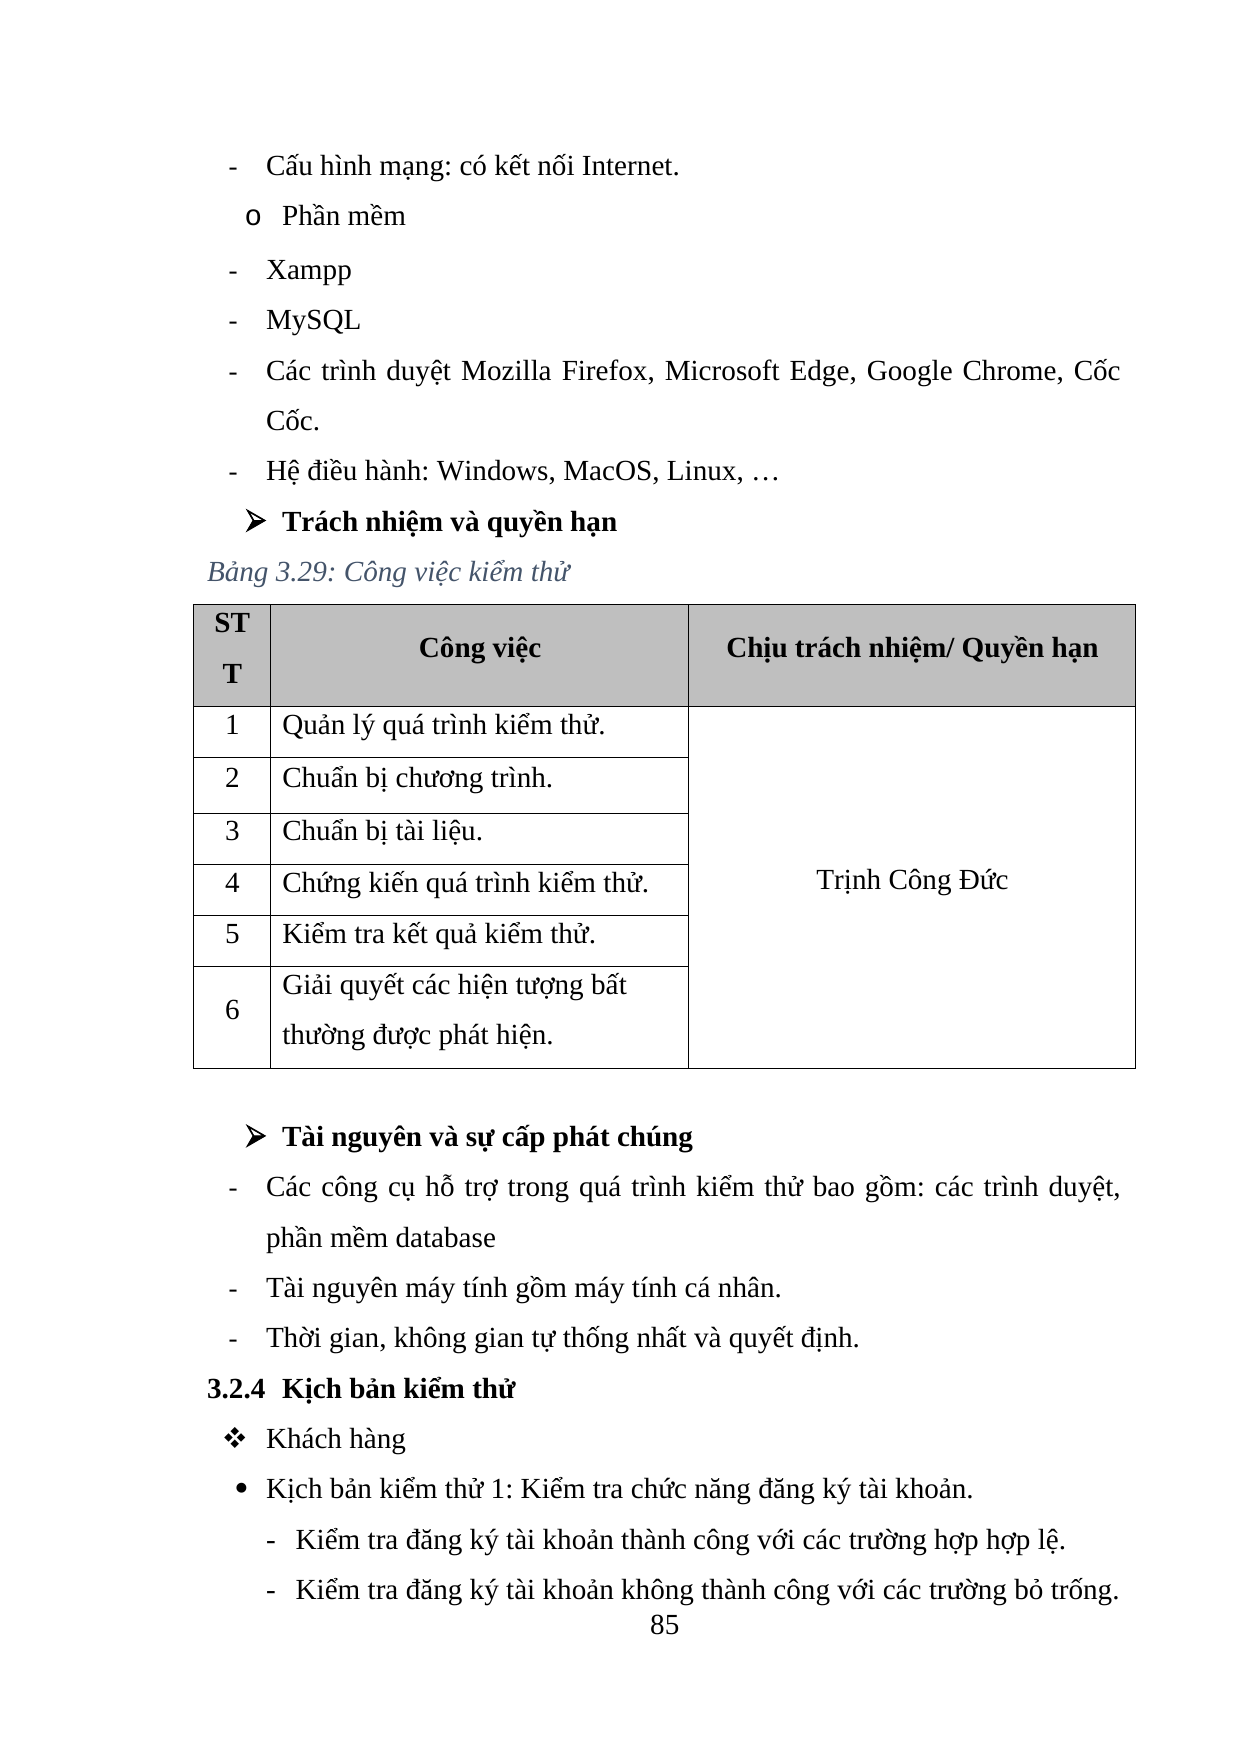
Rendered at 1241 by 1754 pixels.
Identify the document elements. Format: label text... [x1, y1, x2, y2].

list Tài nguyên và sự cấp phát chúng [244, 1119, 1122, 1153]
table_header Công việc [271, 605, 688, 706]
table_cell Chuẩn bị tài liệu. [271, 814, 688, 864]
subtitle Kịch bản kiểm thử [207, 1371, 1122, 1404]
table_header STT [194, 605, 270, 706]
table_cell Kiểm tra kết quả kiểm thử. [271, 916, 688, 966]
table_cell 2 [194, 758, 270, 812]
table_cell 1 [194, 707, 270, 757]
list Kịch bản kiểm thử 1: Kiểm tra chức năng đăng ký tài khoản. [236, 1471, 1122, 1505]
table_cell 4 [194, 865, 270, 915]
table_cell Chứng kiến quá trình kiểm thử. [271, 865, 688, 915]
list Xampp [228, 252, 1122, 286]
list Thời gian, không gian tự thống nhất và quyết định. [228, 1320, 1122, 1354]
table_cell Giải quyết các hiện tượng bất thường được phát hiện. [271, 967, 688, 1068]
list Các công cụ hỗ trợ trong quá trình kiểm thử bao gồm: các trình duyệt, phần mềm database [228, 1169, 1122, 1253]
list Khách hàng [222, 1421, 1122, 1455]
table_cell 5 [194, 916, 270, 966]
list Phần mềm [244, 198, 1122, 234]
table_header Chịu trách nhiệm/ Quyền hạn [689, 605, 1135, 706]
list Hệ điều hành: Windows, MacOS, Linux, … [228, 453, 1122, 487]
table_cell Trịnh Công Đức [689, 707, 1135, 1068]
table_cell Chuẩn bị chương trình. [271, 758, 688, 812]
list Cấu hình mạng: có kết nối Internet. [228, 148, 1122, 181]
list MySQL [228, 302, 1122, 336]
list Các trình duyệt Mozilla Firefox, Microsoft Edge, Google Chrome, Cốc Cốc. [228, 353, 1122, 437]
list Kiểm tra đăng ký tài khoản không thành công với các trường bỏ trống. [266, 1572, 1122, 1606]
table_cell 6 [194, 967, 270, 1068]
table_cell Quản lý quá trình kiểm thử. [271, 707, 688, 757]
list Tài nguyên máy tính gồm máy tính cá nhân. [228, 1270, 1122, 1304]
table_cell 3 [194, 814, 270, 864]
list Kiểm tra đăng ký tài khoản thành công với các trường hợp hợp lệ. [266, 1522, 1122, 1555]
list Trách nhiệm và quyền hạn [244, 504, 1122, 537]
